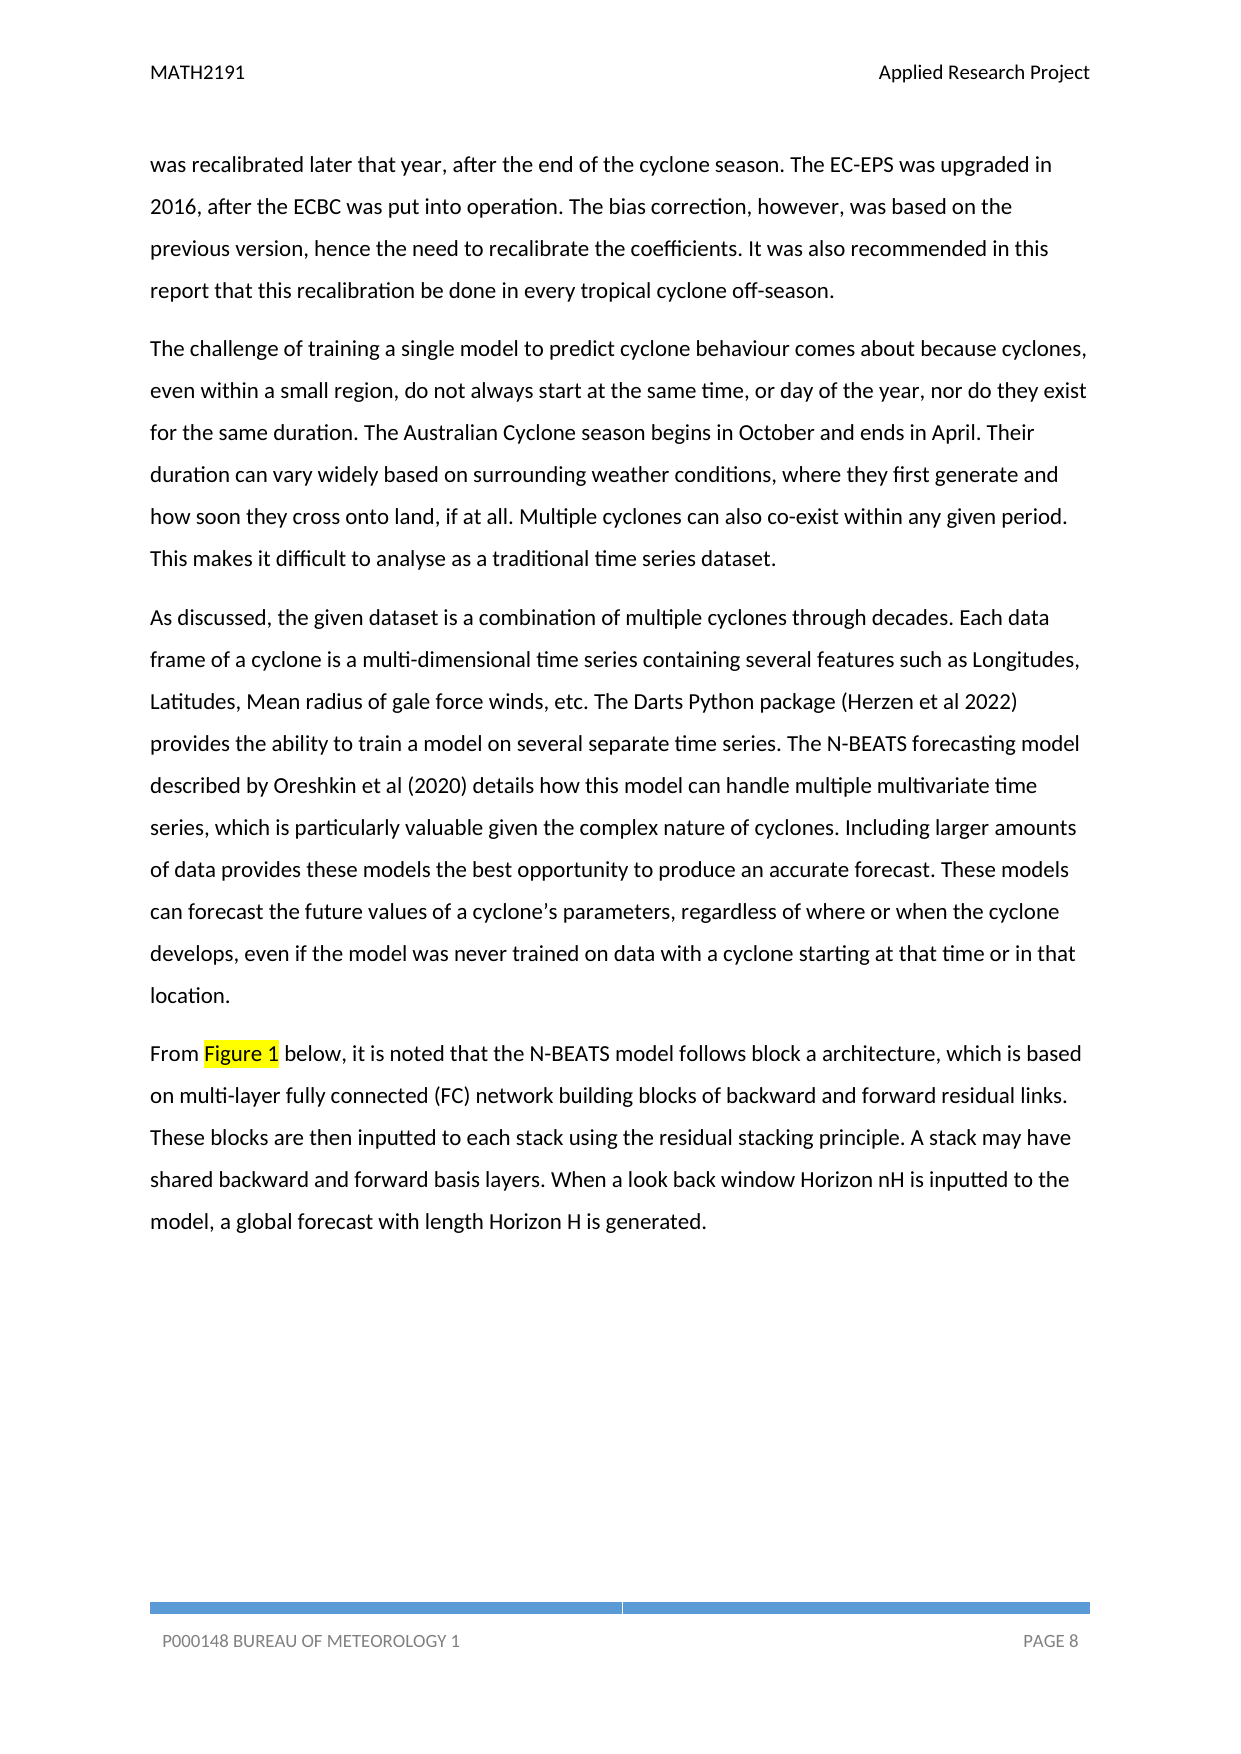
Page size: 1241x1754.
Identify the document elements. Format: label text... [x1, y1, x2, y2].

text The challenge of training a single model to predict cyclone behaviour comes about because cyclones, even within a small region, do not always start at the same time, or day of the year, nor do they exist for the same duration. The Australian Cyclone season begins in October and ends in April. Their duration can vary widely based on surrounding weather conditions, where they first generate and how soon they cross onto land, if at all. Multiple cyclones can also co-exist within any given period. This makes it difficult to analyse as a traditional time series dataset. [150, 334, 1090, 572]
text As discussed, the given dataset is a combination of multiple cyclones through decades. Each data frame of a cyclone is a multi-dimensional time series containing several features such as Longitudes, Latitudes, Mean radius of gale force winds, etc. The Darts Python package (Herzen et al 2022) provides the ability to train a model on several separate time series. The N-BEATS forecasting model described by Oreshkin et al (2020) details how this model can handle multiple multivariate time series, which is particularly valuable given the complex nature of cyclones. Including larger amounts of data provides these models the best opportunity to produce an accurate forecast. These models can forecast the future values of a cyclone’s parameters, regardless of where or when the cyclone develops, even if the model was never trained on data with a cyclone starting at that time or in that location. [150, 603, 1090, 1009]
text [150, 150, 1090, 304]
text From Figure 1 below, it is noted that the N-BEATS model follows block a architecture, which is based on multi-layer fully connected (FC) network building blocks of backward and forward residual links. These blocks are then inputted to each stack using the residual stacking principle. A stack may have shared backward and forward basis layers. When a look back window Horizon nH is inputted to the model, a global forecast with length Horizon H is generated. [150, 1039, 1090, 1236]
